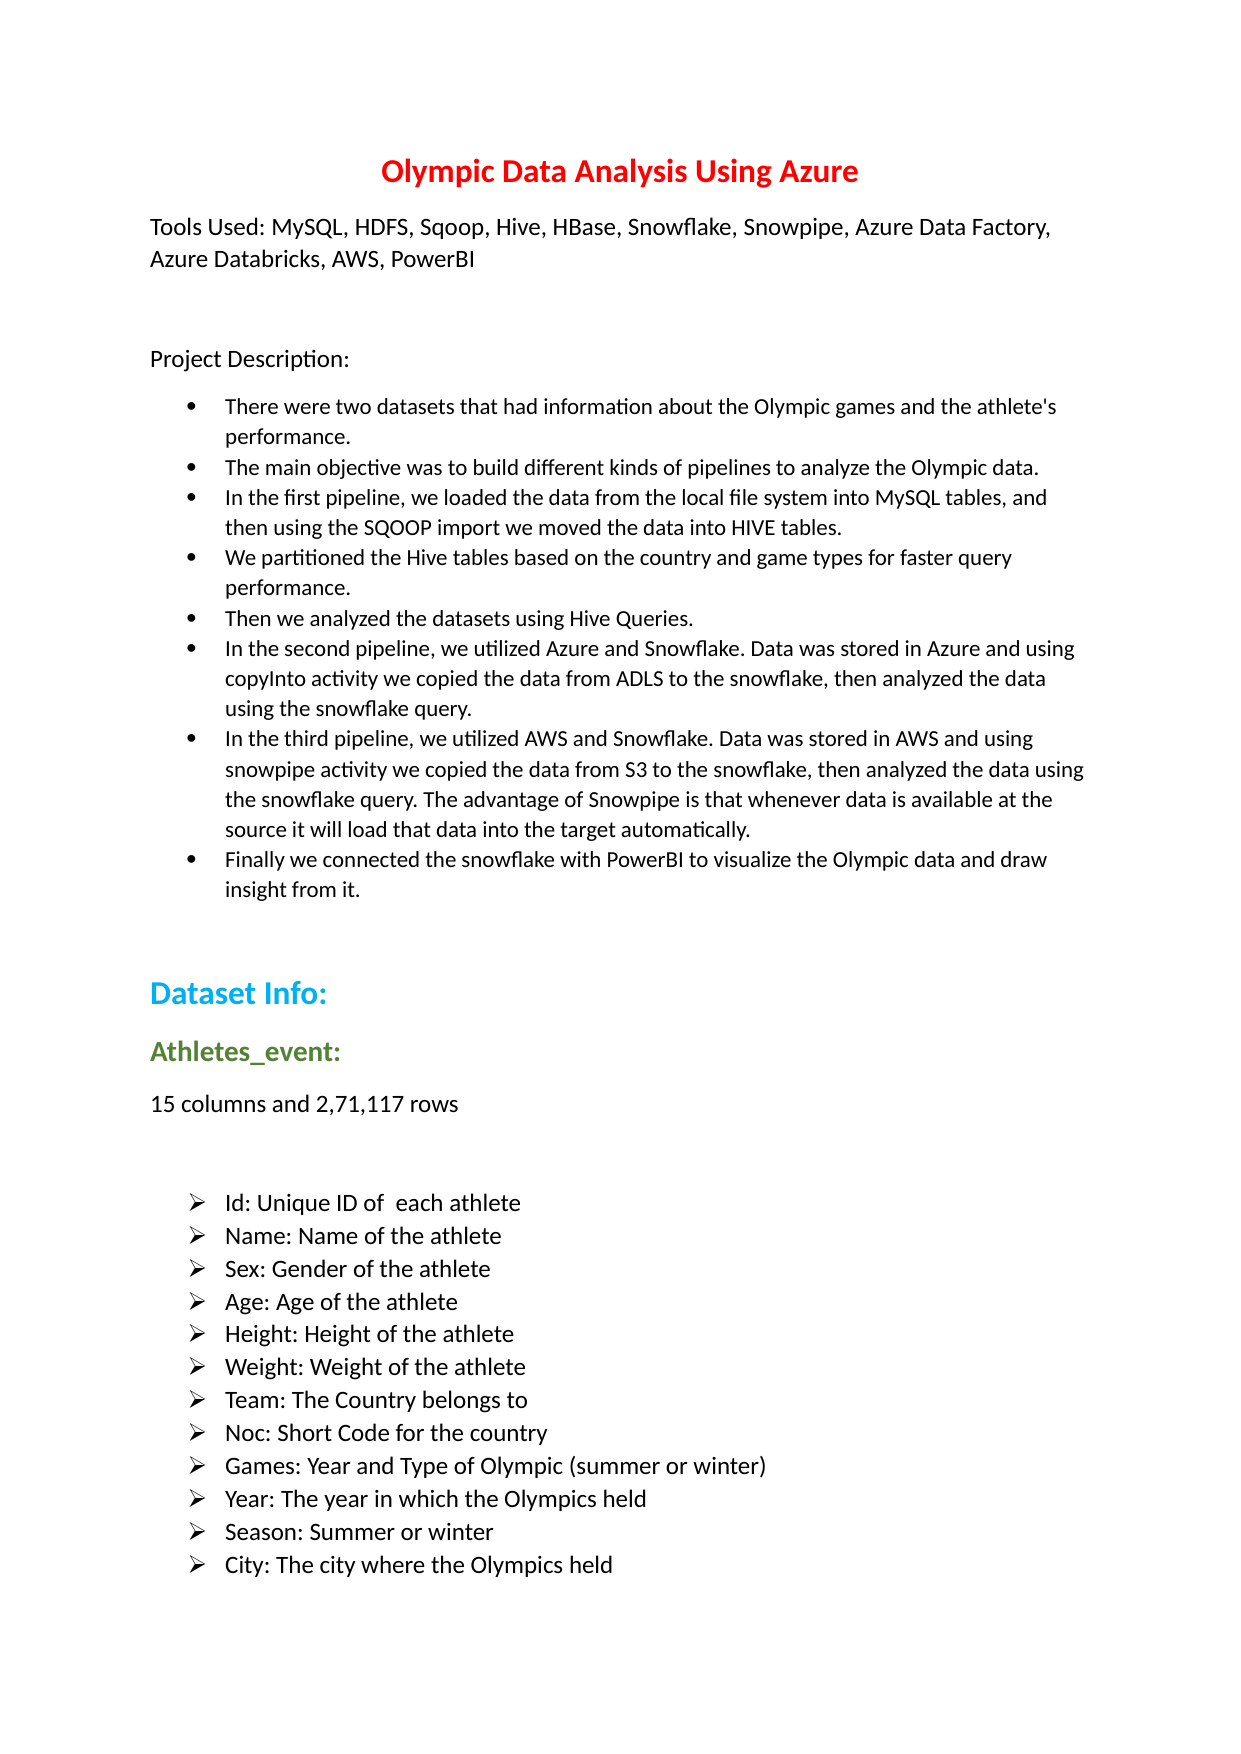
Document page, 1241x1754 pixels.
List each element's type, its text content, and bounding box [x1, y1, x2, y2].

list City: The city where the Olympics held [187, 1549, 1090, 1579]
list Name: Name of the athlete [187, 1220, 1090, 1250]
text Athletes_event: [150, 1033, 1090, 1068]
text Olympic Data Analysis Using Azure [150, 150, 1090, 191]
text Project Description: [150, 343, 1090, 373]
list Team: The Country belongs to [187, 1384, 1090, 1415]
text Dataset Info: [150, 972, 1090, 1013]
list In the first pipeline, we loaded the data from the local file system into MySQL tables, and then using the SQOOP import we moved the data into HIVE tables. [187, 483, 1090, 541]
list We partitioned the Hive tables based on the country and game types for faster query performance. [187, 543, 1090, 602]
list Height: Height of the athlete [187, 1319, 1090, 1349]
list Noc: Short Code for the country [187, 1417, 1090, 1448]
list In the second pipeline, we utilized Azure and Snowflake. Data was stored in Azure and using copyInto activity we copied the data from ADLS to the snowflake, then analyzed the data using the snowflake query. [187, 634, 1090, 722]
list Games: Year and Type of Olympic (summer or winter) [187, 1450, 1090, 1481]
list Season: Summer or winter [187, 1516, 1090, 1547]
list Weight: Weight of the athlete [187, 1352, 1090, 1382]
text 15 columns and 2,71,117 rows [150, 1088, 1090, 1118]
list In the third pipeline, we utilized AWS and Snowflake. Data was stored in AWS and using snowpipe activity we copied the data from S3 to the snowflake, then analyzed the data using the snowflake query. The advantage of Snowpipe is that whenever data is available at the source it will load that data into the target automatically. [187, 724, 1090, 843]
list Then we analyzed the datasets using Hive Queries. [187, 604, 1090, 632]
text Tools Used: MySQL, HDFS, Sqoop, Hive, HBase, Snowflake, Snowpipe, Azure Data Factory, Azure Databricks, AWS, PowerBI [150, 211, 1090, 274]
list The main objective was to build different kinds of pipelines to analyze the Olympic data. [187, 453, 1090, 481]
list Sex: Gender of the athlete [187, 1253, 1090, 1283]
list Id: Unique ID of each athlete [187, 1187, 1090, 1217]
list Finally we connected the snowflake with PowerBI to visualize the Olympic data and draw insight from it. [187, 845, 1090, 904]
list Year: The year in which the Olympics held [187, 1483, 1090, 1514]
list There were two datasets that had information about the Olympic games and the athlete's performance. [187, 392, 1090, 451]
list Age: Age of the athlete [187, 1286, 1090, 1316]
